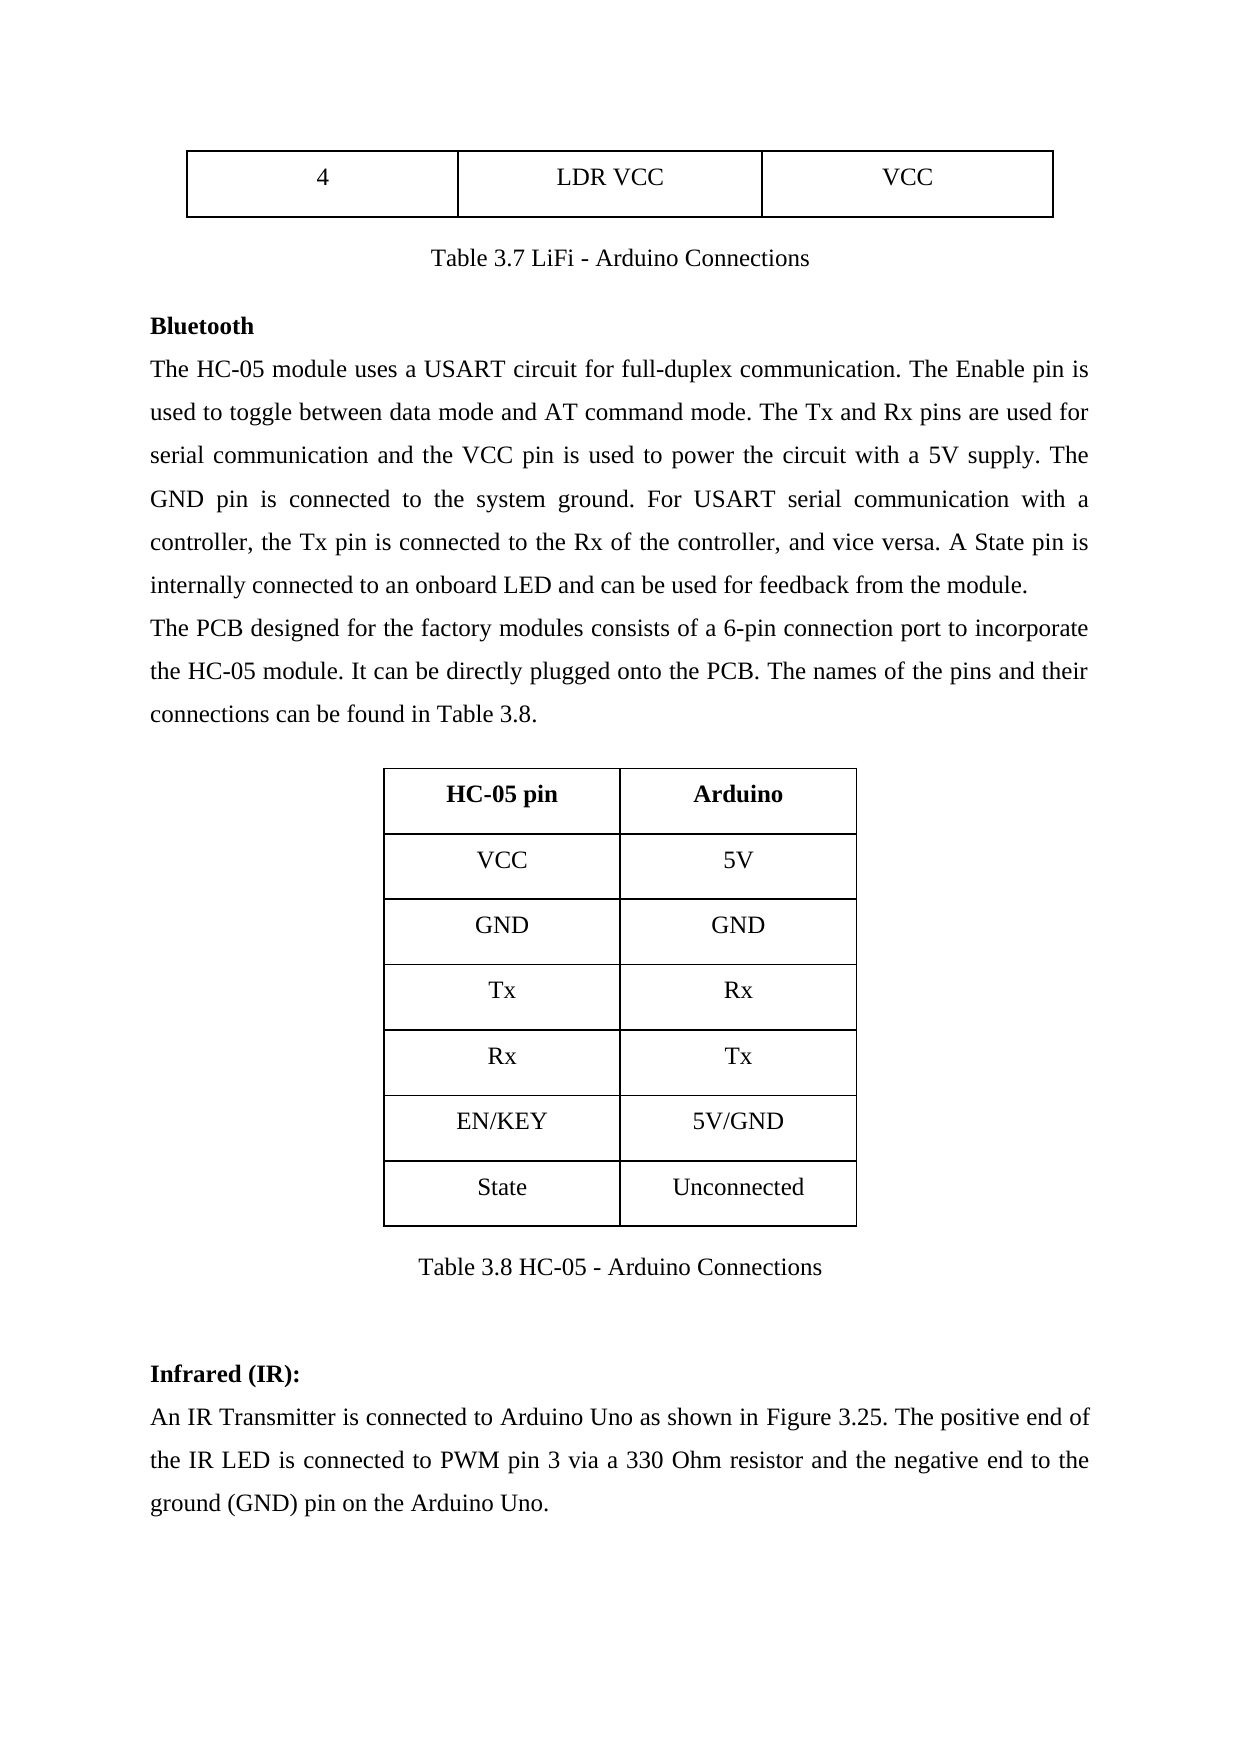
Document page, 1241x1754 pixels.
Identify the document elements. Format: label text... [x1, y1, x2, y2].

text The HC-05 module uses a USART circuit for full-duplex communication. The Enable pin is used to toggle between data mode and AT command mode. The Tx and Rx pins are used for serial communication and the VCC pin is used to power the circuit with a 5V supply. The GND pin is connected to the system ground. For USART serial communication with a controller, the Tx pin is connected to the Rx of the controller, and vice versa. A State pin is internally connected to an onboard LED and can be used for feedback from the module. [150, 354, 1090, 599]
table_cell GND [385, 900, 619, 964]
text Table 3.8 HC-05 - Arduino Connections [150, 1252, 1090, 1281]
table_cell Tx [621, 1031, 856, 1094]
table_cell 4 [188, 152, 457, 216]
text The PCB designed for the factory modules consists of a 6-pin connection port to incorporate the HC-05 module. It can be directly plugged onto the PCB. The names of the pins and their connections can be found in Table 3.8. [150, 613, 1090, 728]
table_cell LDR VCC [459, 152, 761, 216]
table_cell 5V [621, 835, 856, 898]
table_cell VCC [385, 835, 619, 898]
table_header HC-05 pin [385, 769, 619, 833]
text Table 3.7 LiFi - Arduino Connections [150, 243, 1090, 272]
table_cell VCC [763, 152, 1052, 216]
table_cell Unconnected [621, 1162, 856, 1225]
table_cell EN/KEY [385, 1096, 619, 1160]
table_cell Rx [385, 1031, 619, 1094]
table_header Arduino [621, 769, 856, 833]
table_cell State [385, 1162, 619, 1225]
subtitle Infrared (IR): [150, 1359, 1090, 1388]
subtitle Bluetooth [150, 311, 1090, 340]
table_cell 5V/GND [621, 1096, 856, 1160]
table_cell Rx [621, 965, 856, 1029]
table_cell Tx [385, 965, 619, 1029]
table_cell GND [621, 900, 856, 964]
